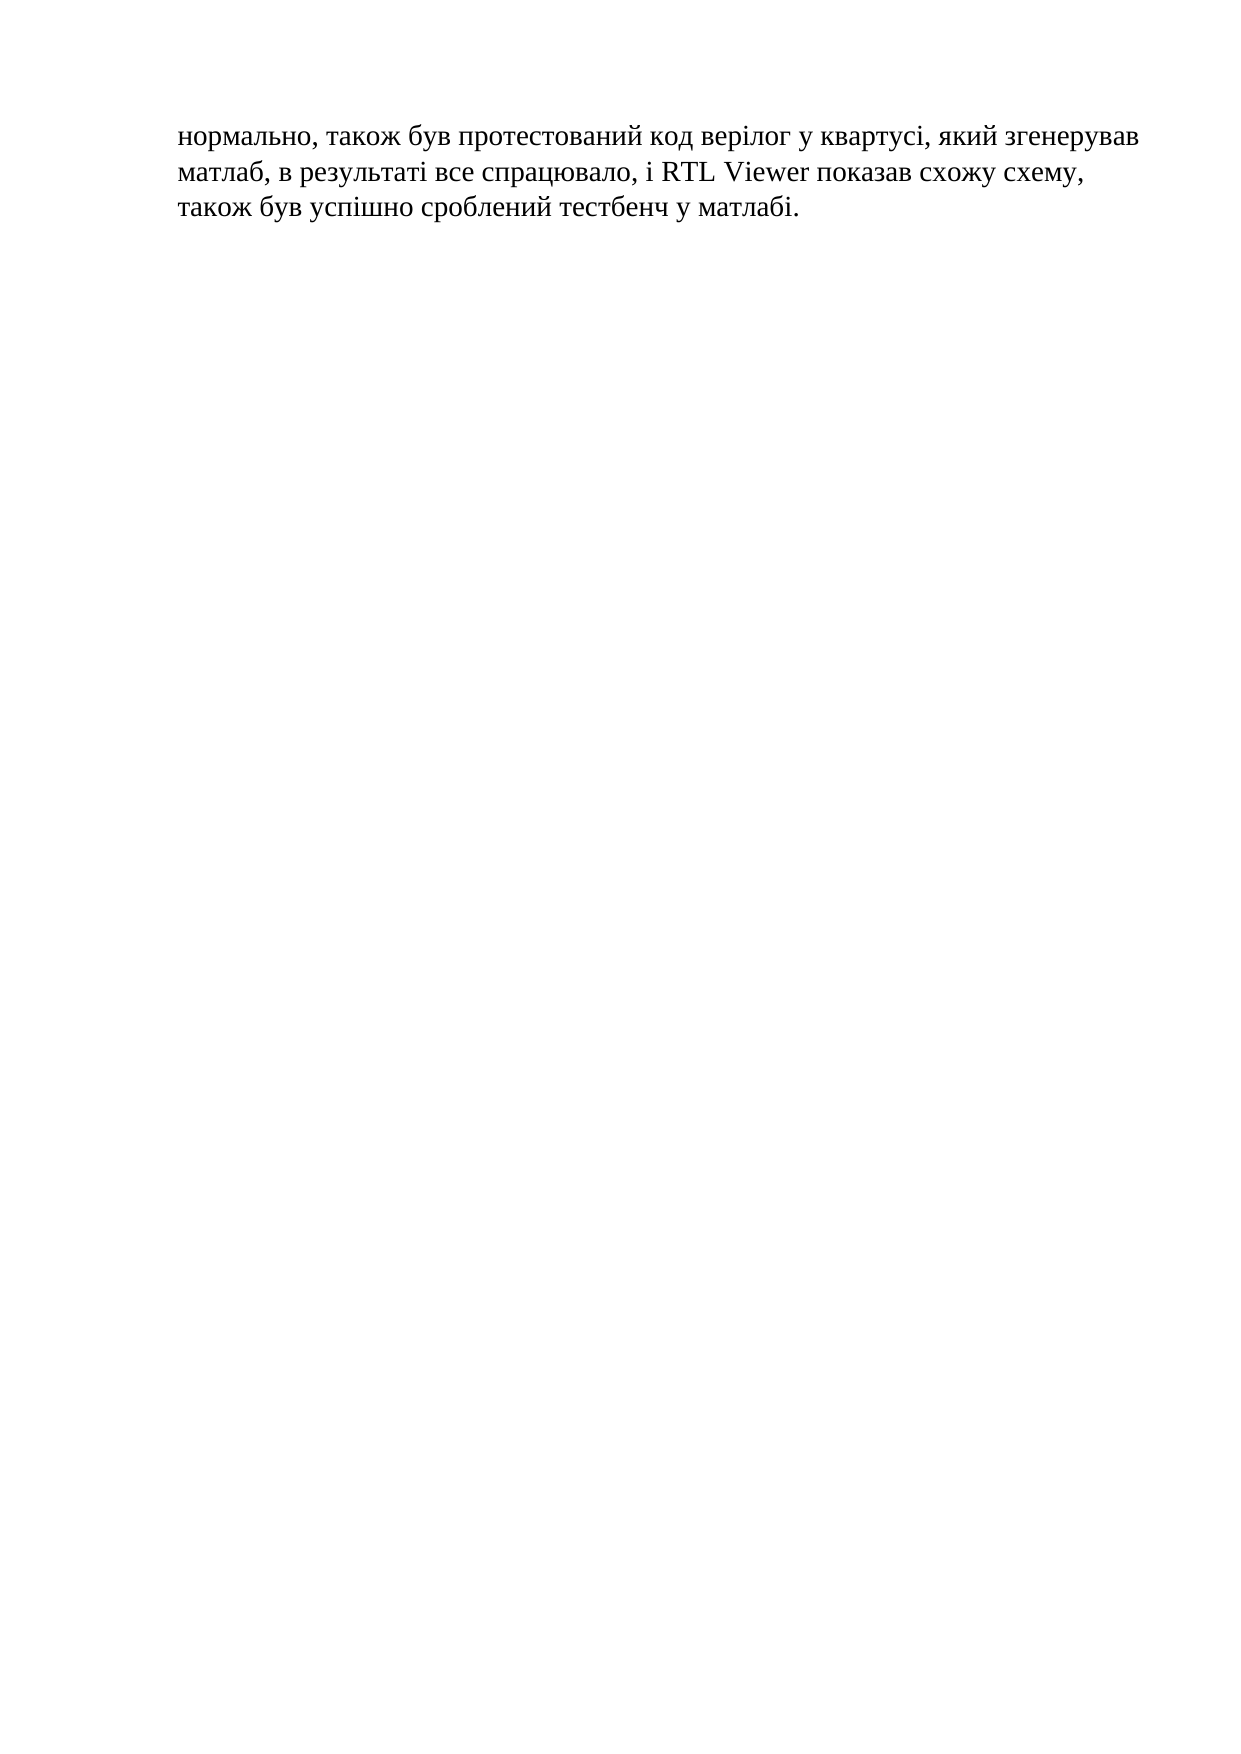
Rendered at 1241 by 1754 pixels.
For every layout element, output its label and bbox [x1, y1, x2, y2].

text [177, 118, 1152, 223]
